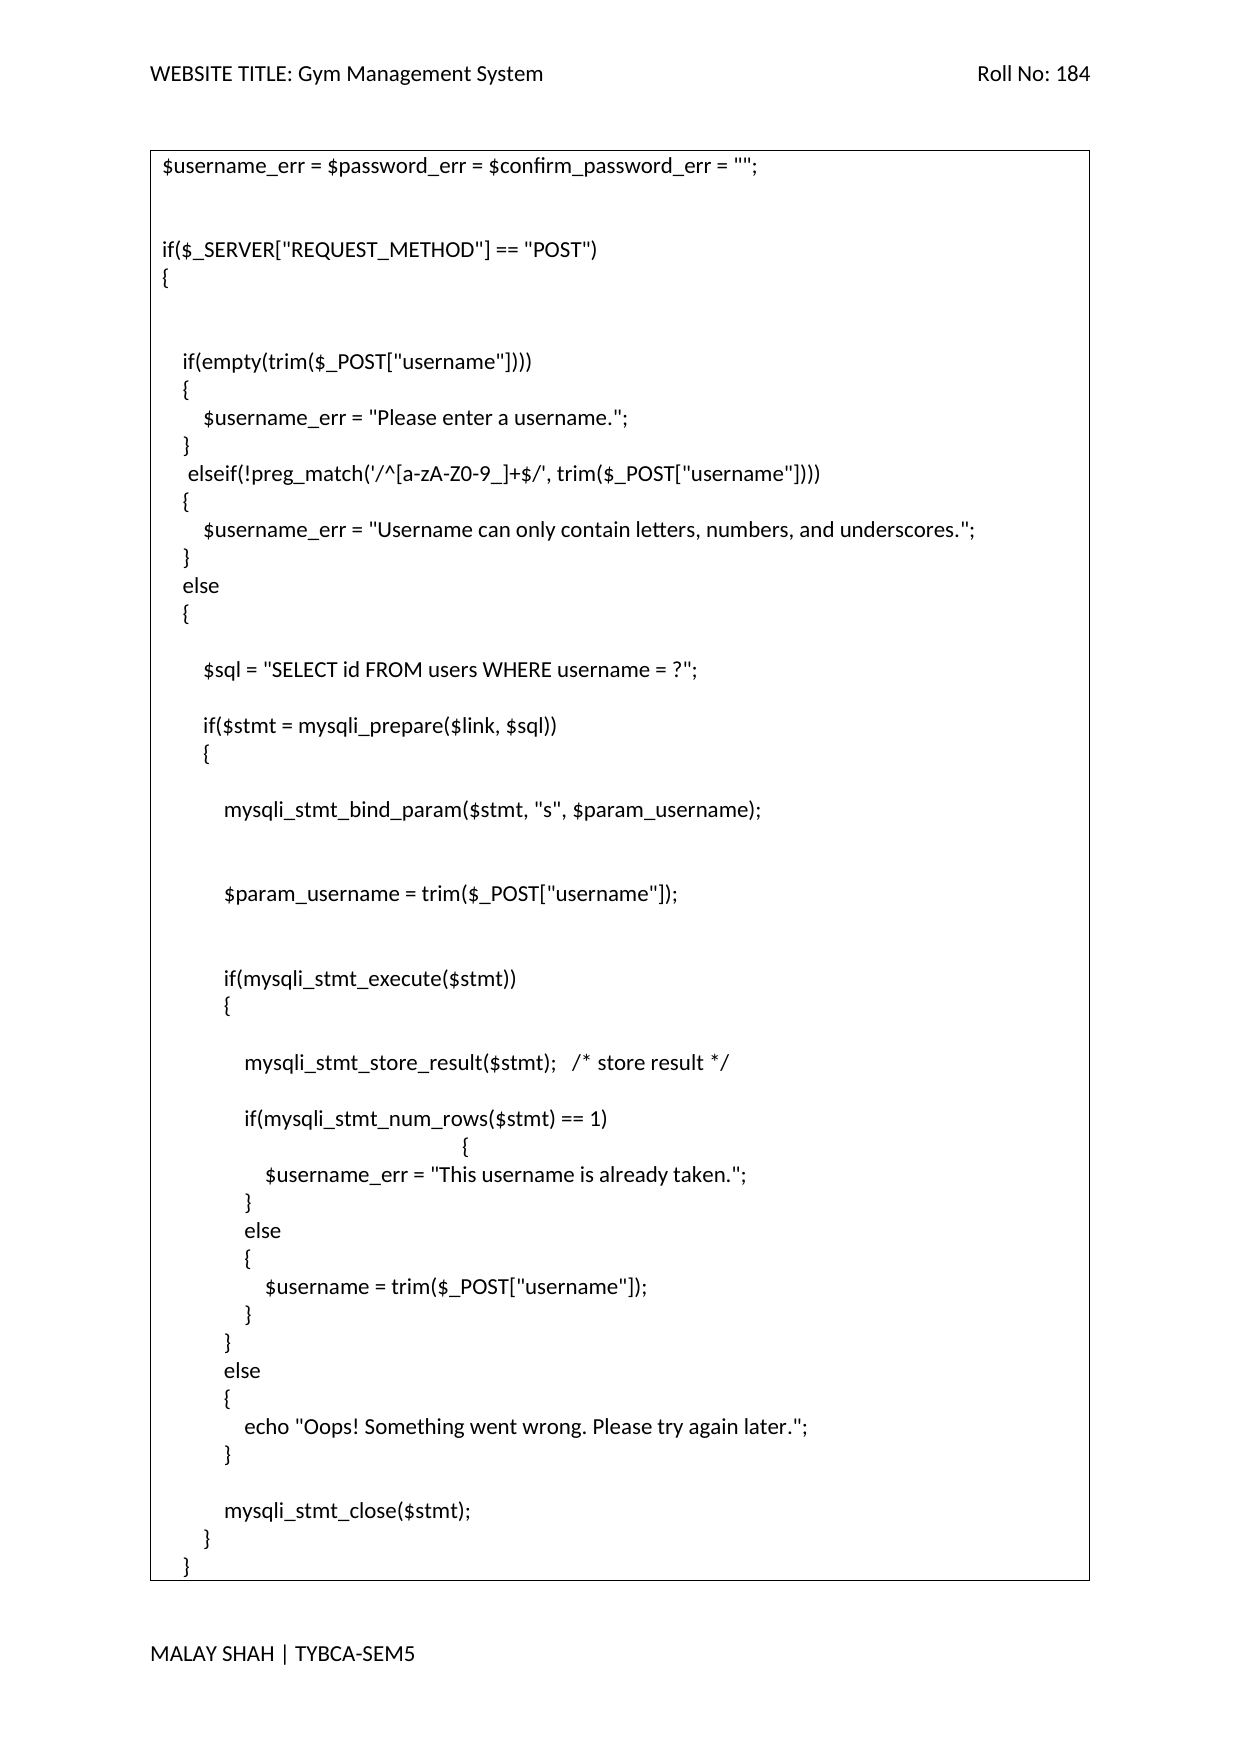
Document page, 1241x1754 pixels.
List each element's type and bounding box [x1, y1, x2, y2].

table_header [151, 151, 1089, 1580]
